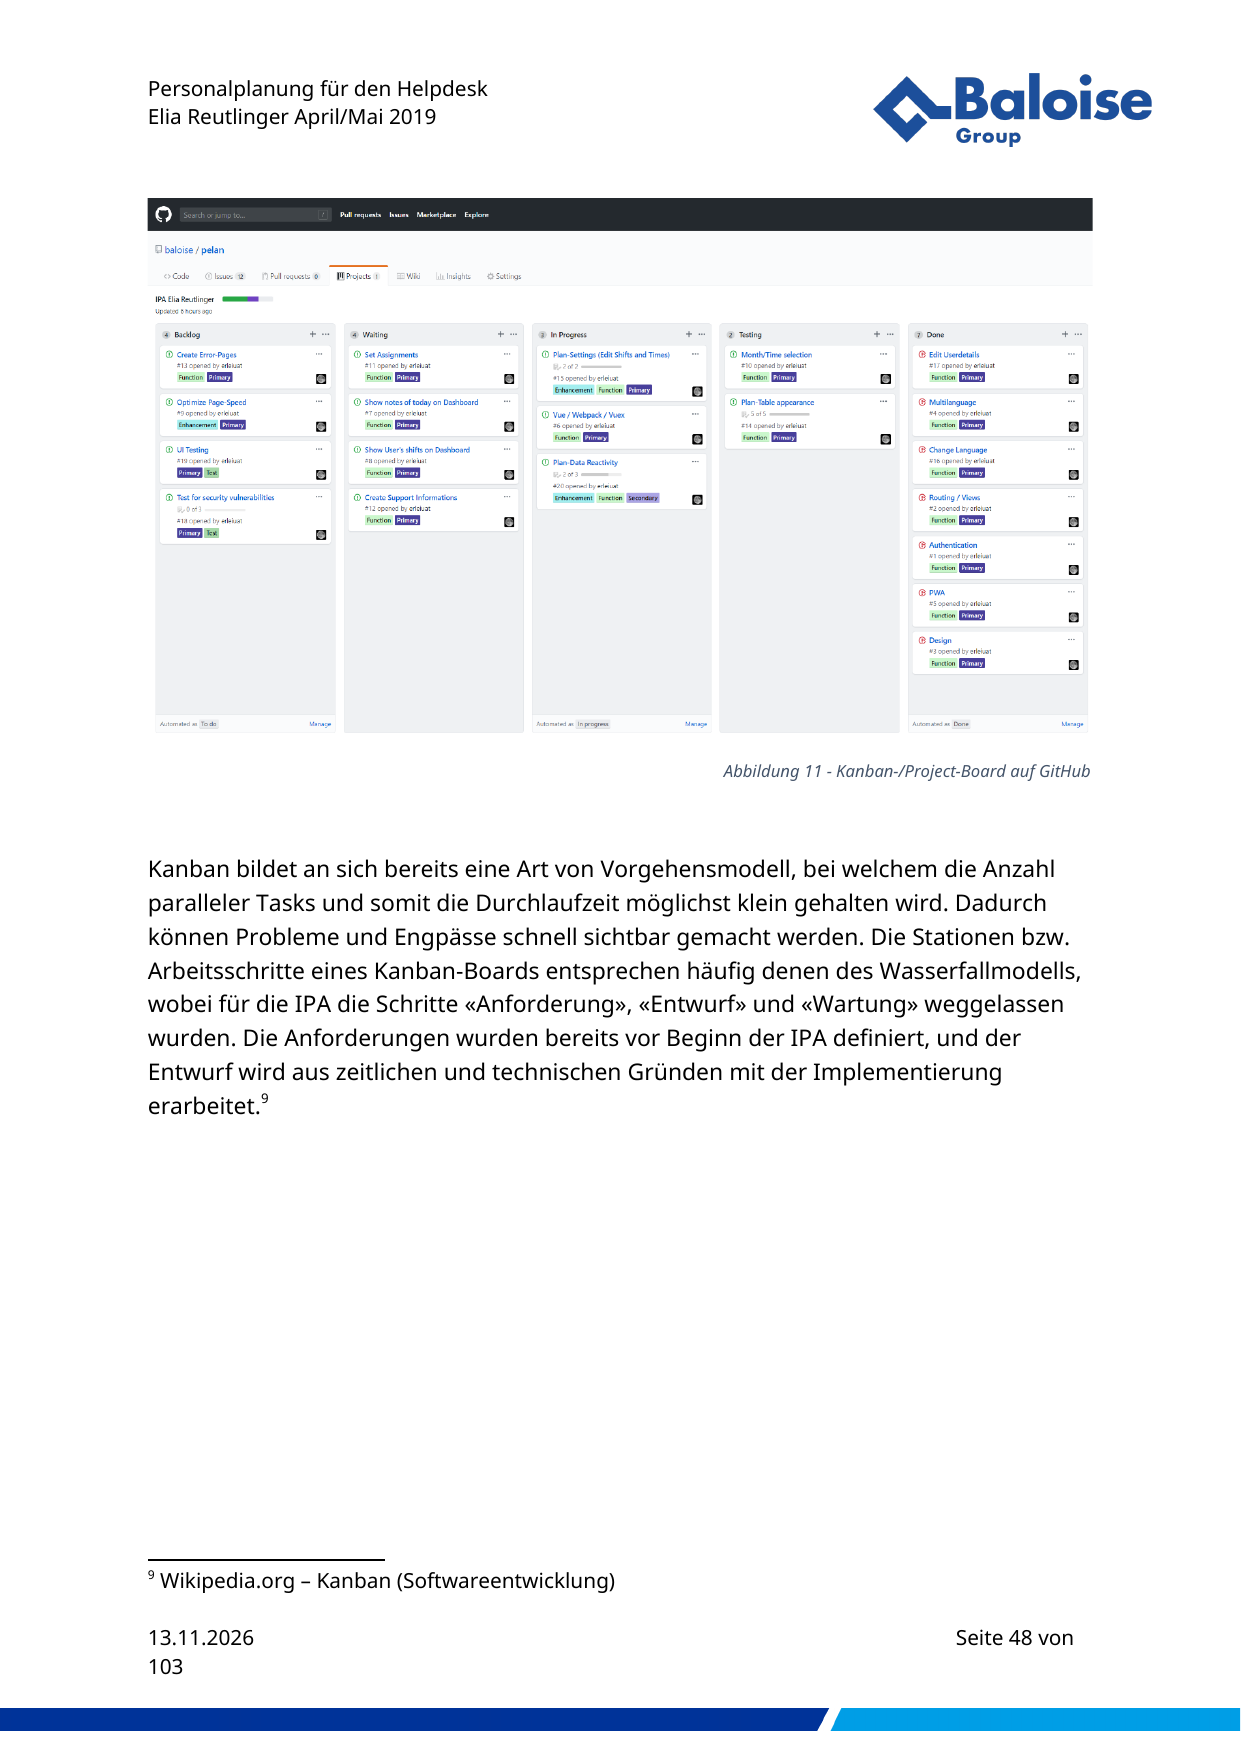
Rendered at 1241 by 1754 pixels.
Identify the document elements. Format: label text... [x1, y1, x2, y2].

picture [873, 73, 1152, 147]
picture [147, 198, 1093, 741]
picture [0, 1708, 1241, 1733]
text Kanban bildet an sich bereits eine Art von Vorgehensmodell, bei welchem die Anzahl paralleler Tasks und somit die Durchlaufzeit möglichst klein gehalten wird. Dadurch können Probleme und Engpässe schnell sichtbar gemacht werden. Die Stationen bzw. Arbeitsschritte eines Kanban-Boards entsprechen häufig denen des Wasserfallmodells, wobei für die IPA die Schritte «Anforderung», «Entwurf» und «Wartung» weggelassen wurden. Die Anforderungen wurden bereits vor Beginn der IPA definiert, und der Entwurf wird aus zeitlichen und technischen Gründen mit der Implementierung erarbeitet. [148, 853, 1093, 1121]
text Abbildung 11 - Kanban-/Project-Board auf GitHub [148, 759, 1093, 782]
